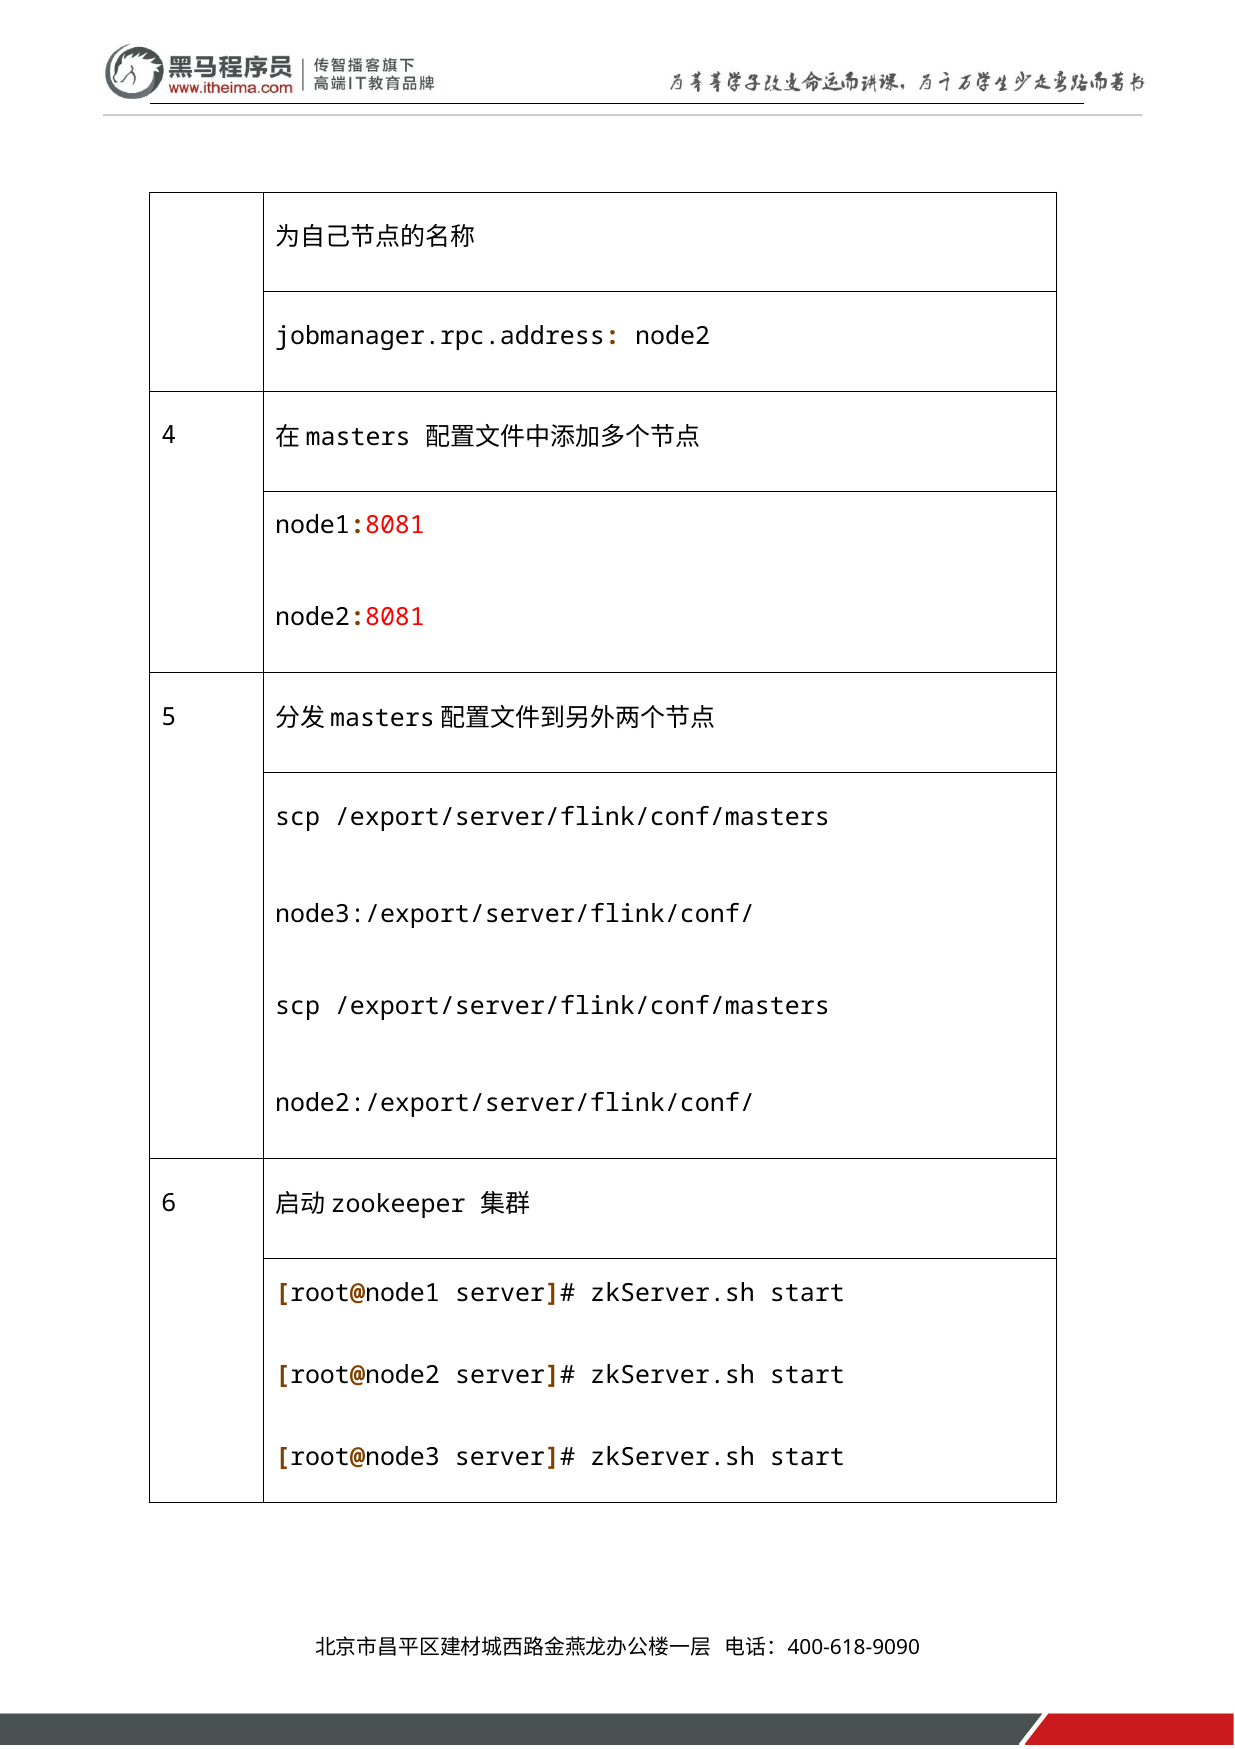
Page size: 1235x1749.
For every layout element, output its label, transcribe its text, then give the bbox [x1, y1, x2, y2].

table_cell [root@node1 server]# zkServer.sh start [root@node2 server]# zkServer.sh start [root@node3 server]# zkServer.sh start [264, 1259, 1056, 1502]
table_cell 分发masters配置文件到另外两个节点 [264, 673, 1056, 772]
table_cell jobmanager.rpc.address: node2 [264, 292, 1056, 391]
table_cell 6 [150, 1159, 263, 1502]
table_cell 启动 zookeeper 集群 [264, 1159, 1056, 1258]
table_cell node1:8081 node2:8081 [264, 492, 1056, 672]
table_cell 在 masters 配置文件中添加多个节点 [264, 392, 1056, 491]
table_cell scp /export/server/flink/conf/masters node3:/export/server/flink/conf/ scp /export/server/flink/conf/masters node2:/export/server/flink/conf/ [264, 773, 1056, 1158]
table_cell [264, 193, 1056, 291]
picture [0, 1654, 1234, 1745]
table_cell 5 [150, 673, 263, 1158]
picture [0, 0, 1235, 123]
table_cell 3 [150, 193, 263, 391]
table_cell 4 [150, 392, 263, 672]
